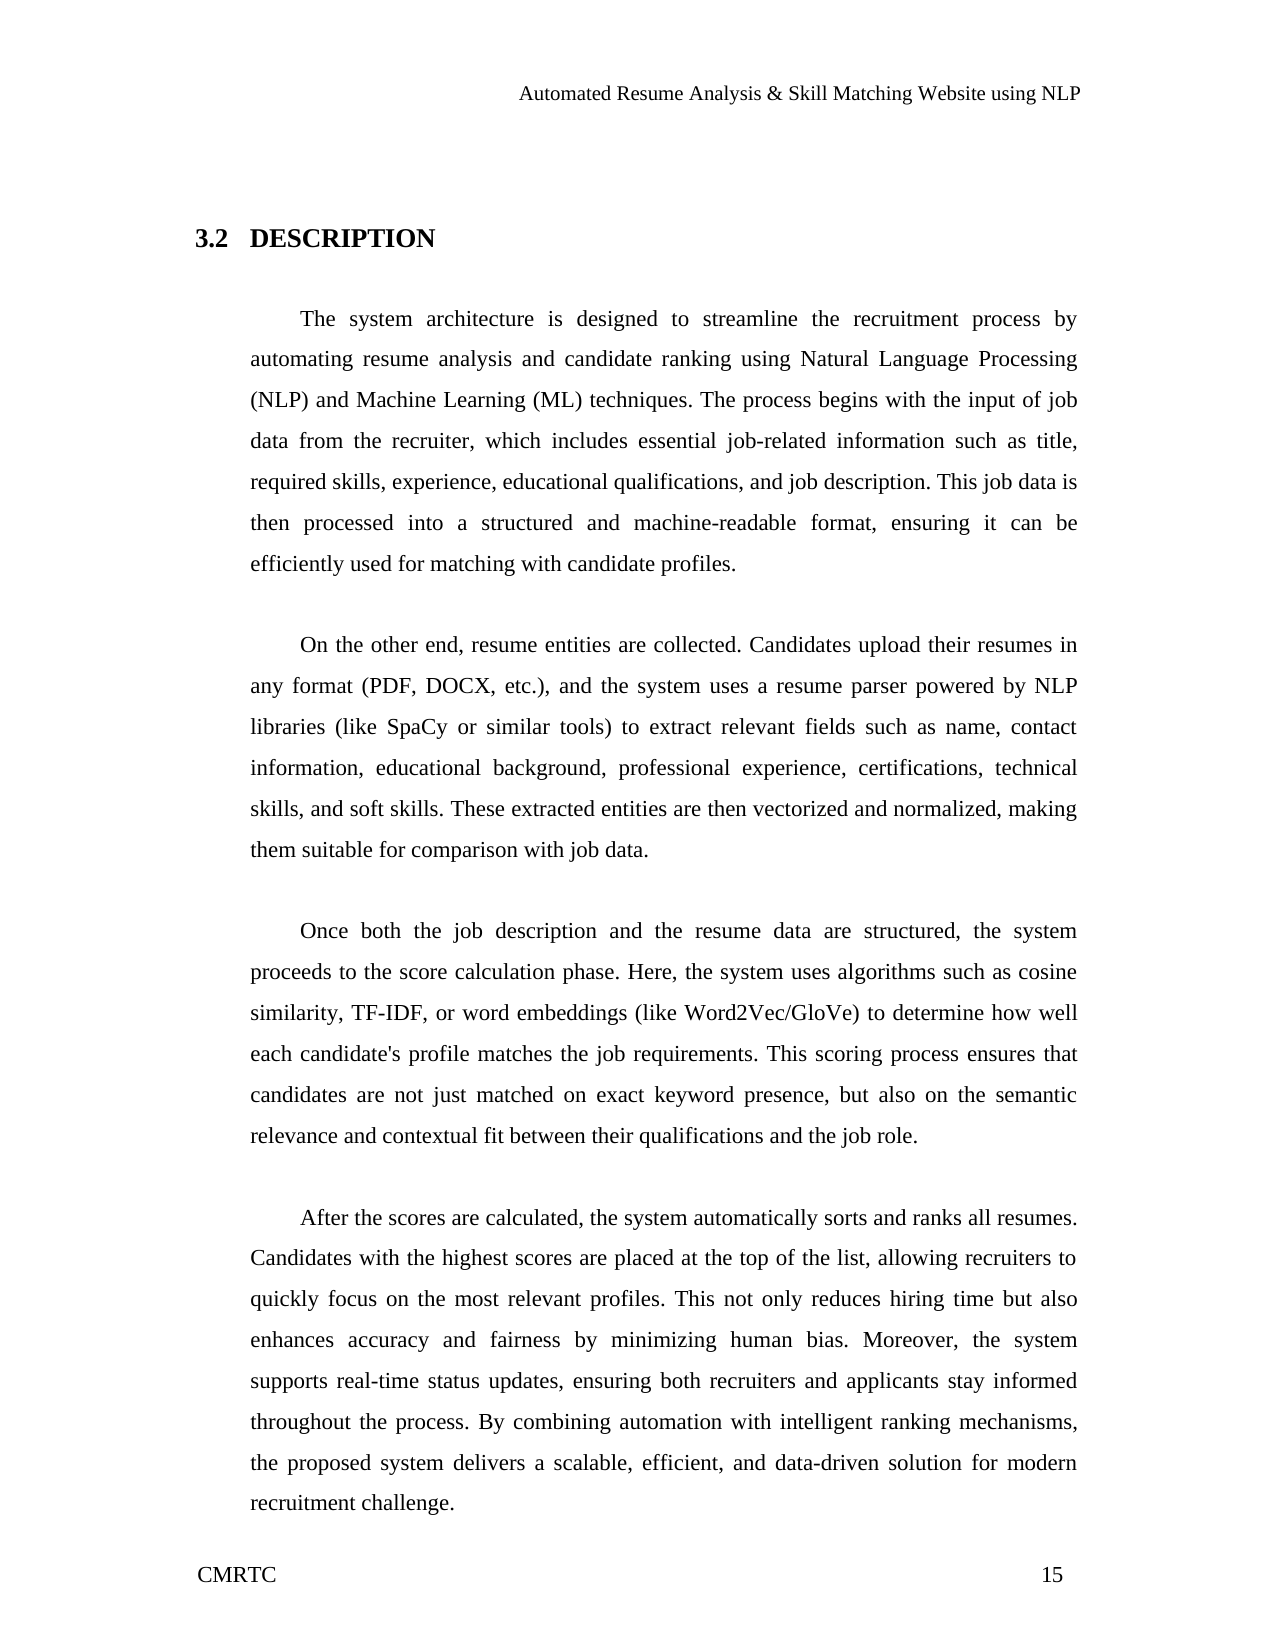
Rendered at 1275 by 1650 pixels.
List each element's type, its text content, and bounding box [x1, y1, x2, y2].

text On the other end, resume entities are collected. Candidates upload their resumes in any format (PDF, DOCX, etc.), and the system uses a resume parser powered by NLP libraries (like SpaCy or similar tools) to extract relevant fields such as name, contact information, educational background, professional experience, certifications, technical skills, and soft skills. These extracted entities are then vectorized and normalized, making them suitable for comparison with job data. [250, 631, 1079, 862]
text The system architecture is designed to streamline the recruitment process by automating resume analysis and candidate ranking using Natural Language Processing (NLP) and Machine Learning (ML) techniques. The process begins with the input of job data from the recruiter, which includes essential job-related information such as title, required skills, experience, educational qualifications, and job description. This job data is then processed into a structured and machine-readable format, ensuring it can be efficiently used for matching with candidate profiles. [250, 304, 1079, 576]
text Once both the job description and the resume data are structured, the system proceeds to the score calculation phase. Here, the system uses algorithms such as cosine similarity, TF-IDF, or word embeddings (like Word2Vec/GloVe) to determine how well each candidate's profile matches the job requirements. This scoring process ensures that candidates are not just matched on exact keyword presence, but also on the semantic relevance and contextual fit between their qualifications and the job role. [250, 917, 1079, 1148]
text After the scores are calculated, the system automatically sorts and ranks all resumes. Candidates with the highest scores are placed at the top of the list, allowing recruiters to quickly focus on the most relevant profiles. This not only reduces hiring time but also enhances accuracy and fairness by minimizing human bias. Moreover, the system supports real-time status updates, ensuring both recruiters and applicants stay informed throughout the process. By combining automation with intelligent ranking mechanisms, the proposed system delivers a scalable, efficient, and data-driven solution for modern recruitment challenge. [250, 1203, 1079, 1516]
list DESCRIPTION [195, 222, 1162, 253]
